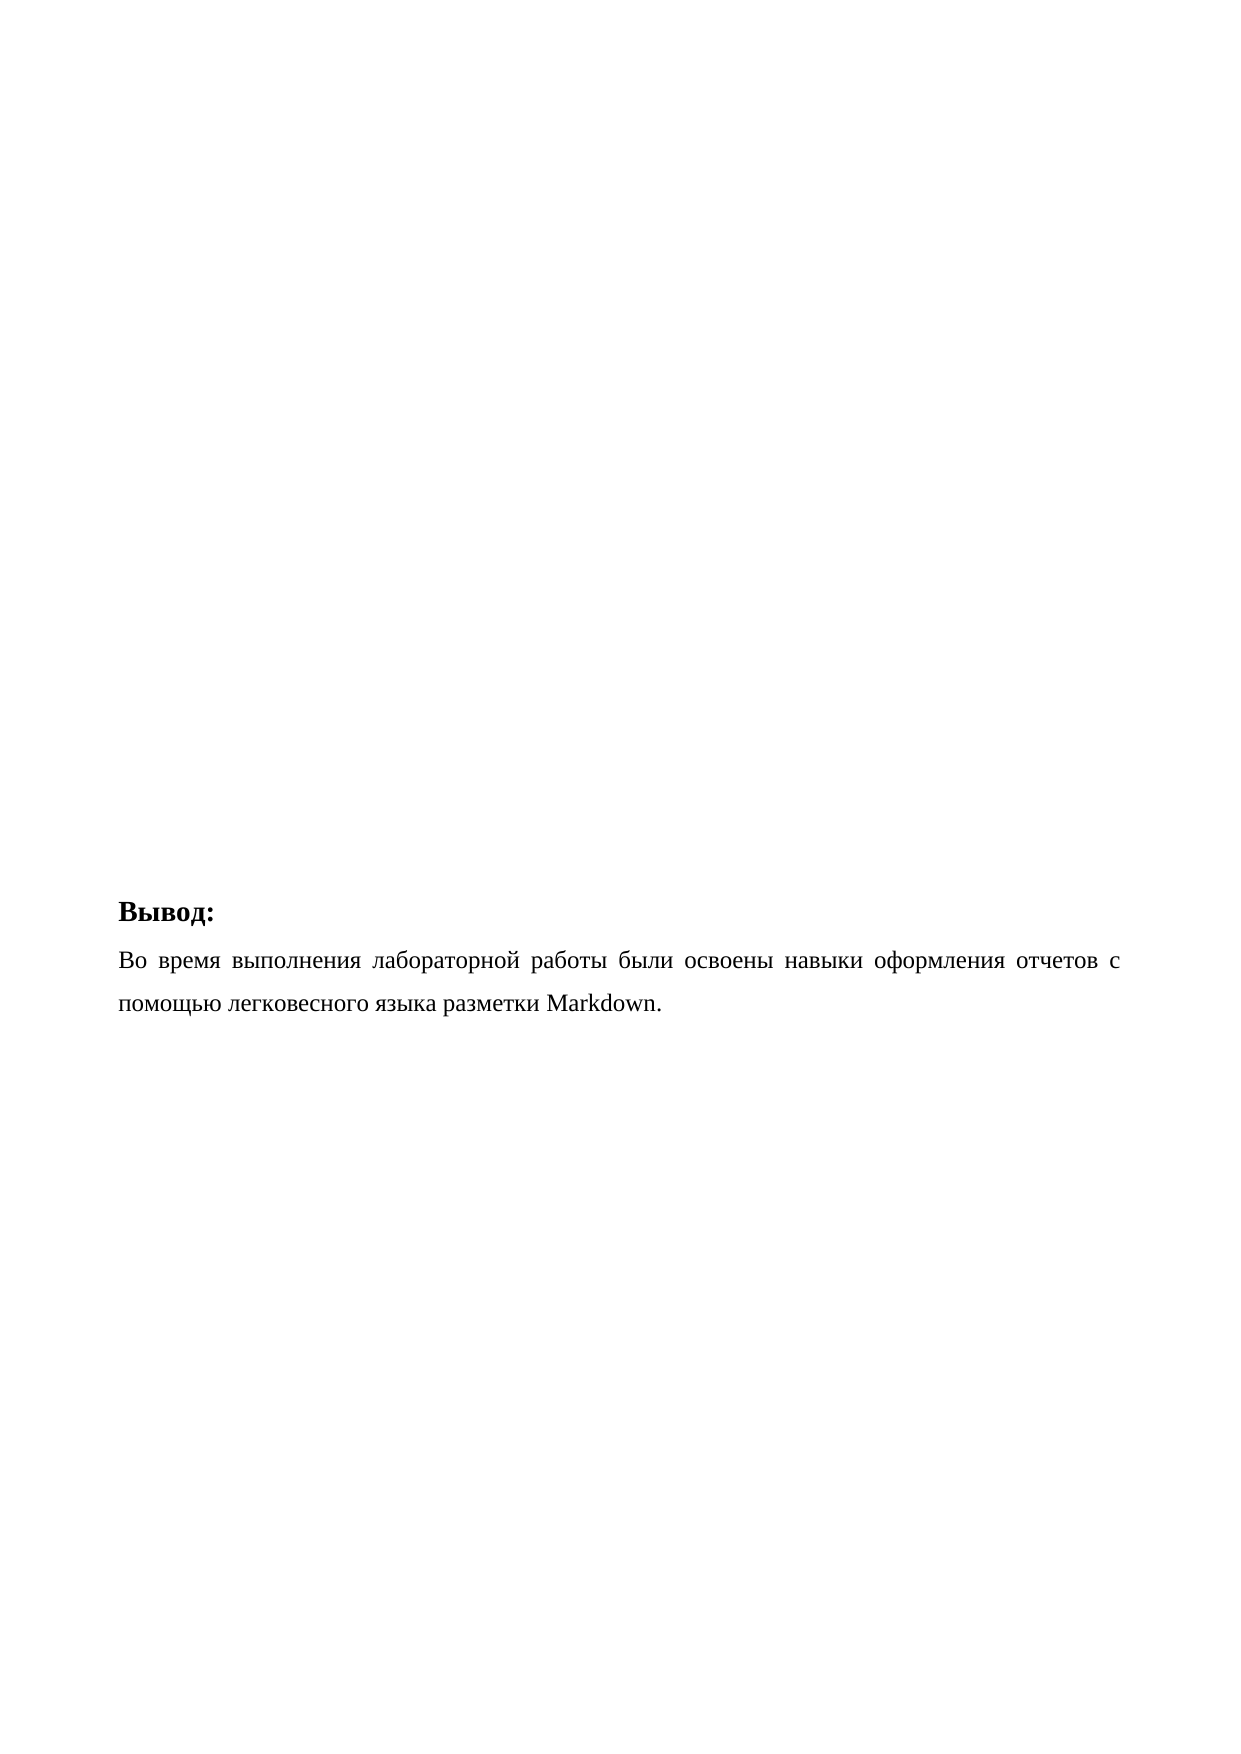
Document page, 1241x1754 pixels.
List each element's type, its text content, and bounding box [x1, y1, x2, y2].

text Вывод: [118, 894, 1122, 928]
text Во время выполнения лабораторной работы были освоены навыки оформления отчетов с помощью легковесного языка разметки Markdown. [118, 945, 1122, 1017]
